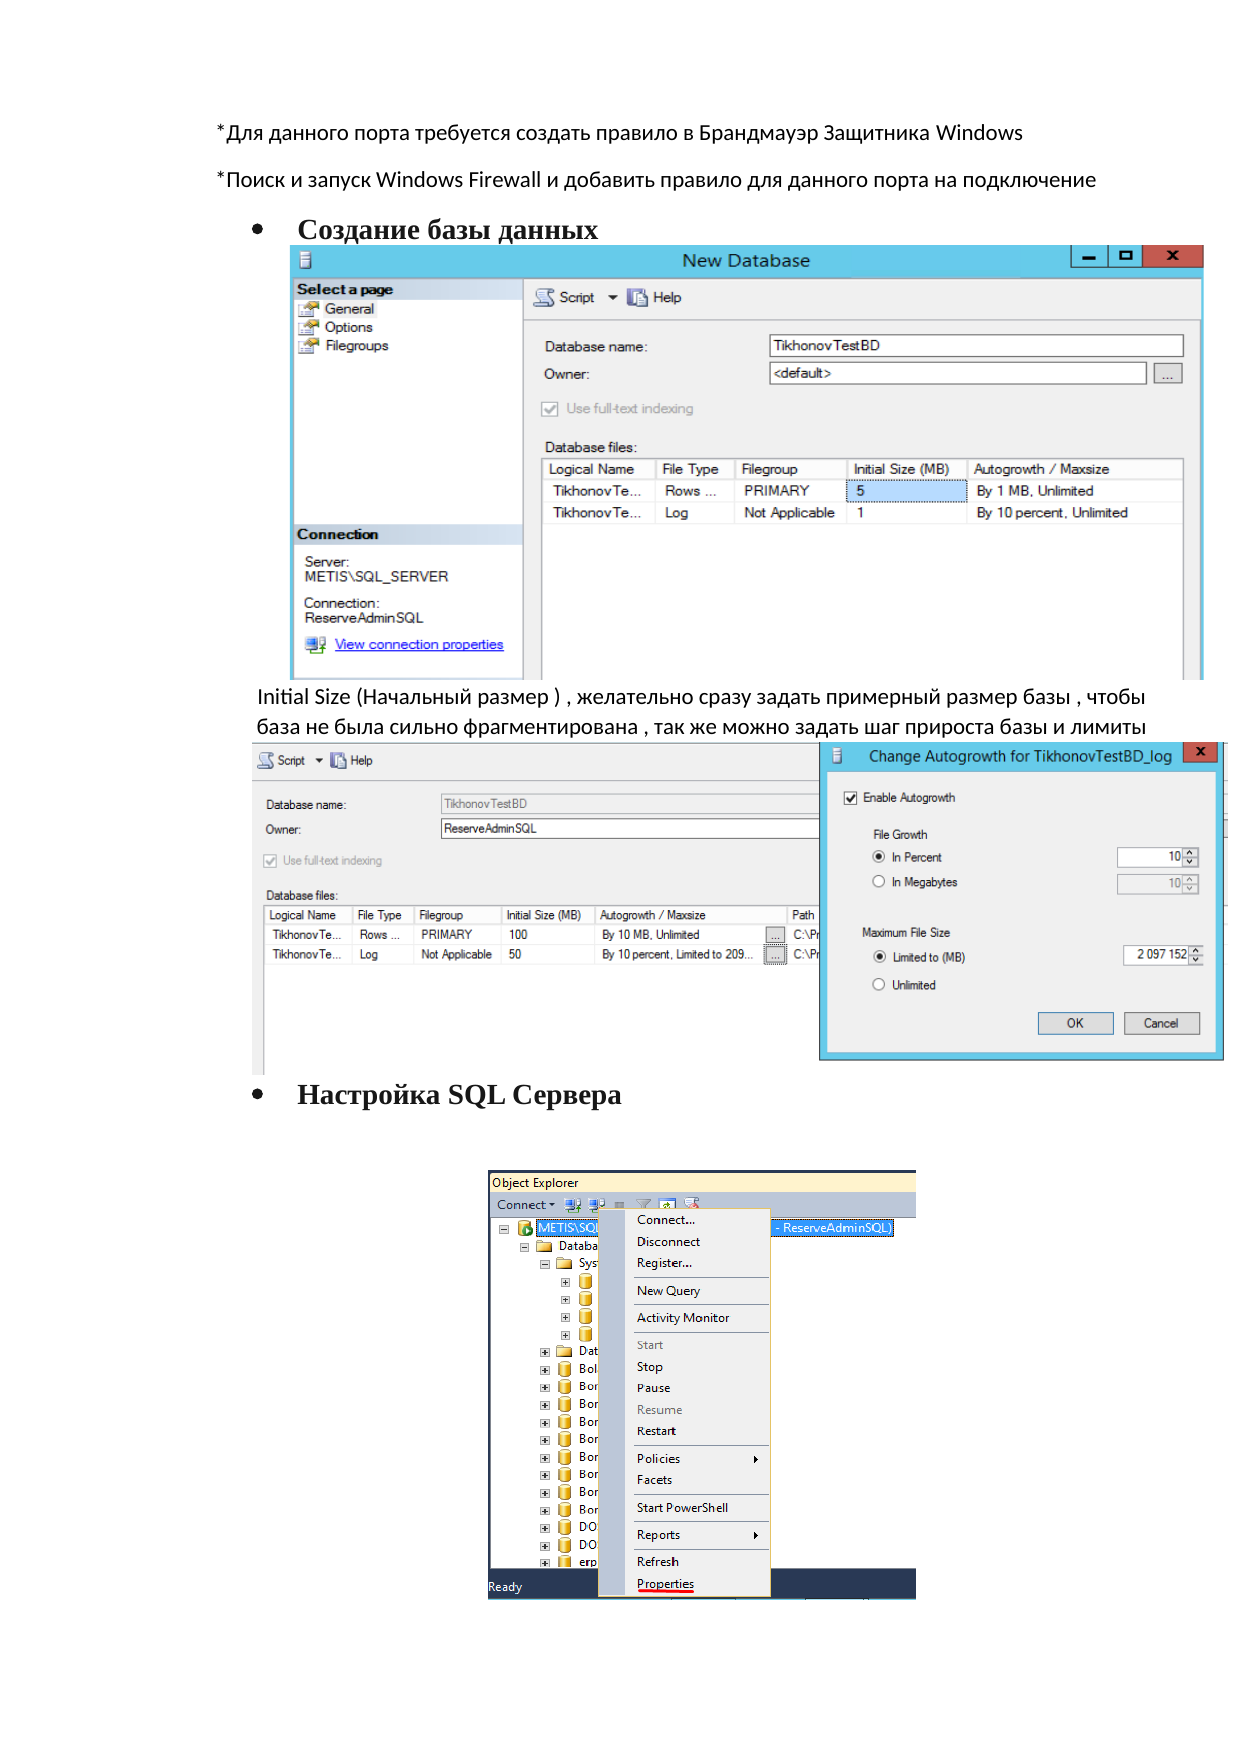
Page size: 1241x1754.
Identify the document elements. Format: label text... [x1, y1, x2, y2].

text *Поиск и запуск Windows Firewall и добавить правило для данного порта на подключение [215, 165, 1152, 193]
picture [488, 1170, 916, 1600]
picture [252, 742, 1228, 1075]
list Настройка SQL Сервера [252, 1077, 1152, 1110]
list Initial Size (Начальный размер ) , желательно сразу задать примерный размер базы , чтобы база не была сильно фрагментирована , так же можно задать шаг прироста базы и лимиты [252, 682, 1152, 742]
text *Для данного порта требуется создать правило в Брандмауэр Защитника Windows [215, 118, 1152, 146]
list Создание базы данных [252, 212, 1152, 246]
picture [289, 245, 1204, 680]
